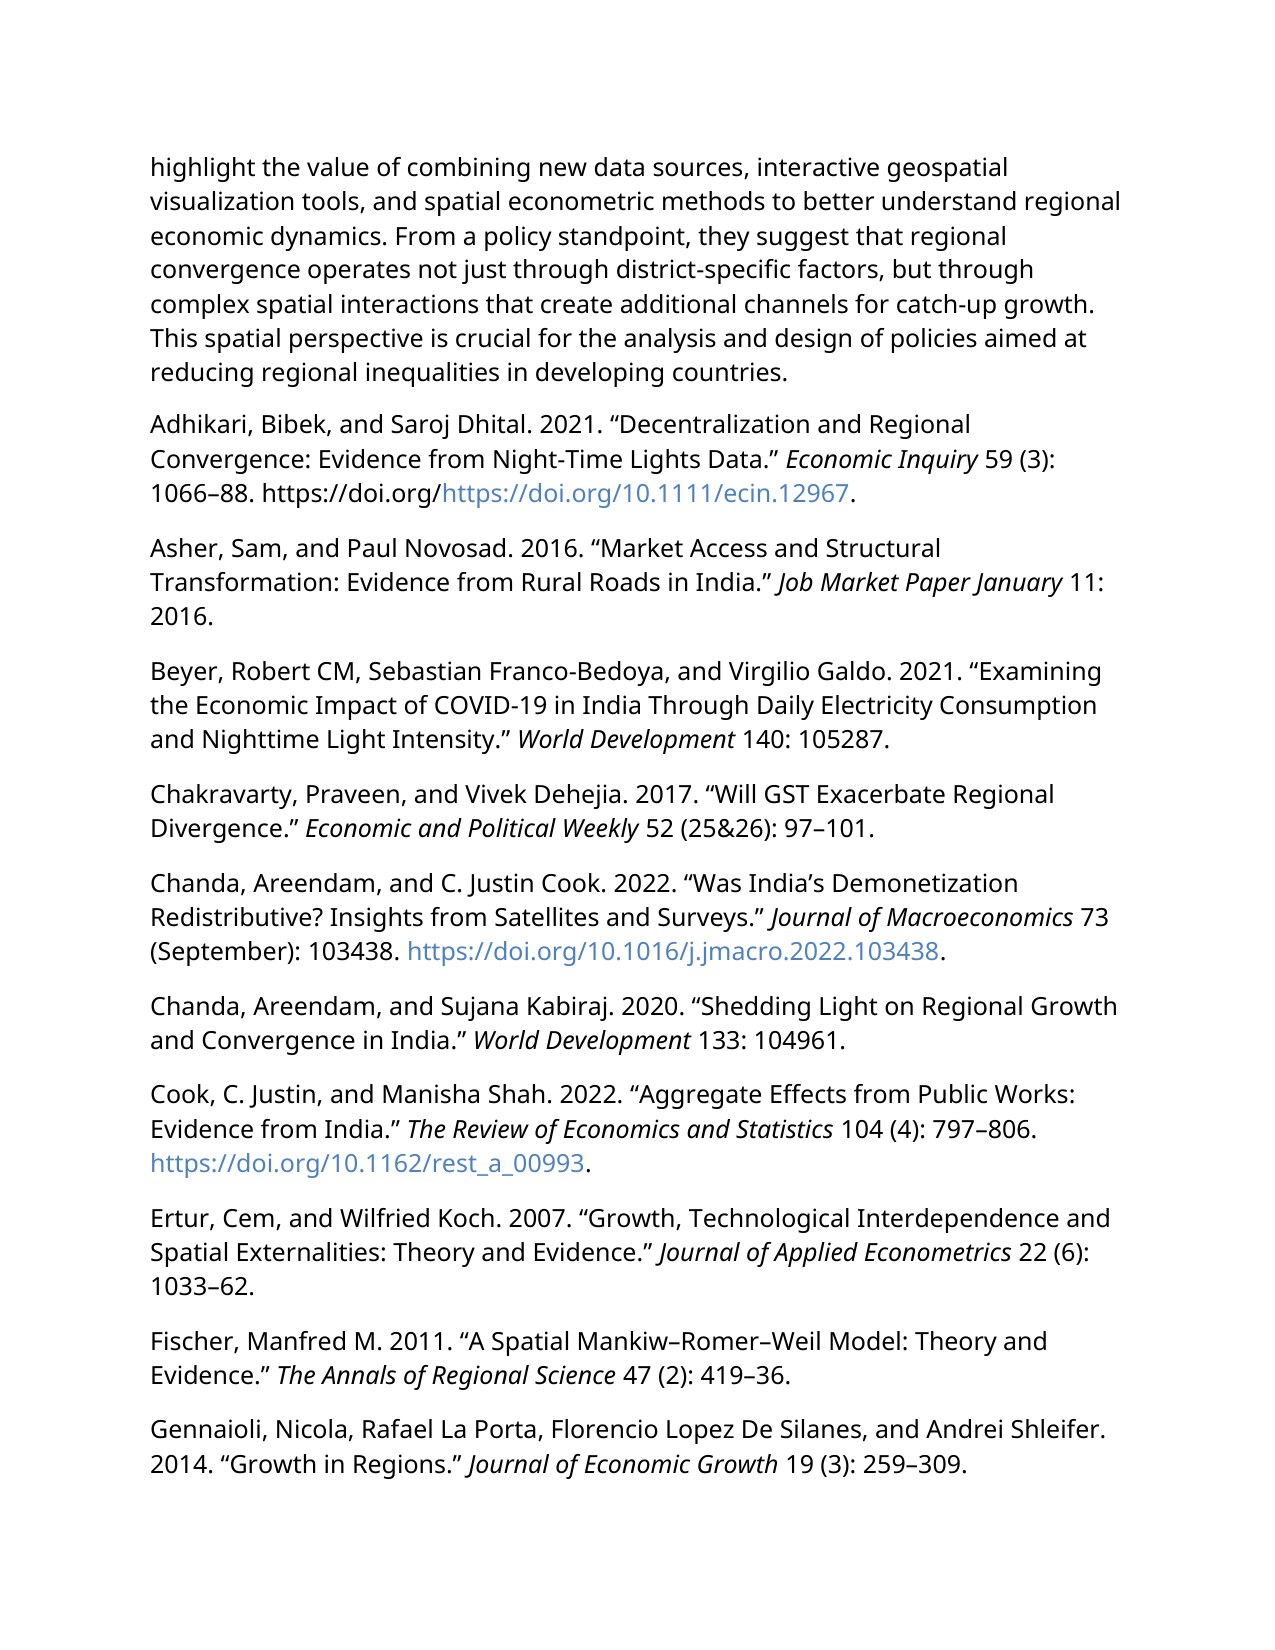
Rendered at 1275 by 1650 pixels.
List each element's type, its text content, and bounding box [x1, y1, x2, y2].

text Chanda, Areendam, and Sujana Kabiraj. 2020. “Shedding Light on Regional Growth and Convergence in India.” World Development 133: 104961. [150, 988, 1125, 1056]
text Gennaioli, Nicola, Rafael La Porta, Florencio Lopez De Silanes, and Andrei Shleifer. 2014. “Growth in Regions.” Journal of Economic Growth 19 (3): 259–309. [150, 1412, 1125, 1480]
text Chanda, Areendam, and C. Justin Cook. 2022. “Was India’s Demonetization Redistributive? Insights from Satellites and Surveys.” Journal of Macroeconomics 73 (September): 103438. https://doi.org/10.1016/j.jmacro.2022.103438. [150, 865, 1125, 967]
text Beyer, Robert CM, Sebastian Franco-Bedoya, and Virgilio Galdo. 2021. “Examining the Economic Impact of COVID-19 in India Through Daily Electricity Consumption and Nighttime Light Intensity.” World Development 140: 105287. [150, 653, 1125, 755]
text Chakravarty, Praveen, and Vivek Dehejia. 2017. “Will GST Exacerbate Regional Divergence.” Economic and Political Weekly 52 (25&26): 97–101. [150, 776, 1125, 844]
text Fischer, Manfred M. 2011. “A Spatial Mankiw–Romer–Weil Model: Theory and Evidence.” The Annals of Regional Science 47 (2): 419–36. [150, 1323, 1125, 1391]
text Ertur, Cem, and Wilfried Koch. 2007. “Growth, Technological Interdependence and Spatial Externalities: Theory and Evidence.” Journal of Applied Econometrics 22 (6): 1033–62. [150, 1200, 1125, 1302]
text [150, 150, 1125, 388]
text Adhikari, Bibek, and Saroj Dhital. 2021. “Decentralization and Regional Convergence: Evidence from Night-Time Lights Data.” Economic Inquiry 59 (3): 1066–88. https://doi.org/https://doi.org/10.1111/ecin.12967. [150, 407, 1125, 509]
text Asher, Sam, and Paul Novosad. 2016. “Market Access and Structural Transformation: Evidence from Rural Roads in India.” Job Market Paper January 11: 2016. [150, 530, 1125, 632]
text Cook, C. Justin, and Manisha Shah. 2022. “Aggregate Effects from Public Works: Evidence from India.” The Review of Economics and Statistics 104 (4): 797–806. https://doi.org/10.1162/rest_a_00993. [150, 1077, 1125, 1179]
